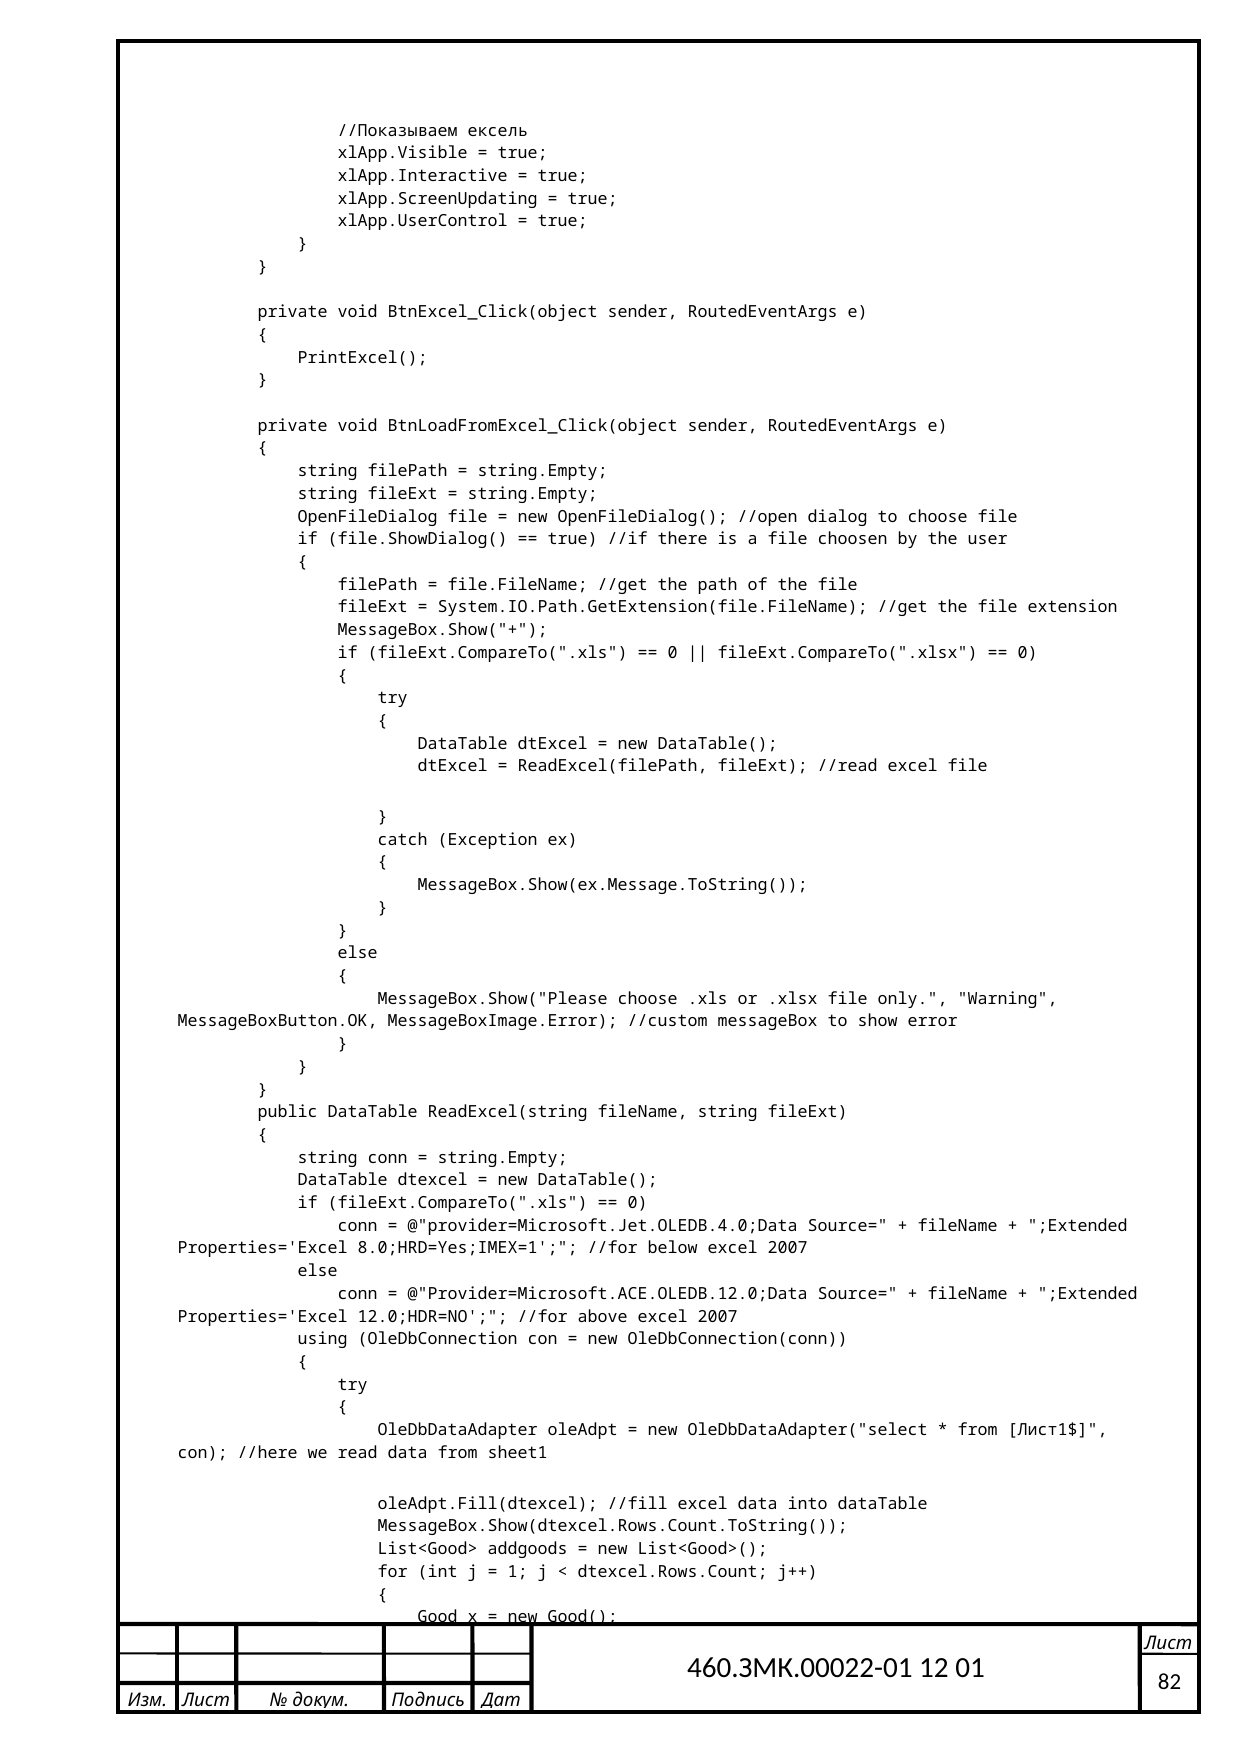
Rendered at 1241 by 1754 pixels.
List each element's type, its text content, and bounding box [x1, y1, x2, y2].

text OleDbDataAdapter oleAdpt = new OleDbDataAdapter("select * from [Лист1$]", con); //here we read data from sheet1 [177, 1418, 1152, 1463]
text } [177, 232, 1152, 254]
text { [177, 322, 1152, 345]
text xlApp.Visible = true; [177, 141, 1152, 163]
text { [177, 850, 1152, 873]
text try [177, 1372, 1152, 1395]
text if (fileExt.CompareTo(".xls") == 0) [177, 1191, 1152, 1213]
text private void BtnExcel_Click(object sender, RoutedEventArgs e) [177, 300, 1152, 322]
text PrintExcel(); [177, 345, 1152, 368]
text string fileExt = string.Empty; [177, 481, 1152, 504]
text { [177, 1123, 1152, 1145]
text MessageBox.Show(ex.Message.ToString()); [177, 873, 1152, 896]
text } [177, 1077, 1152, 1100]
text try [177, 686, 1152, 708]
text else [177, 1259, 1152, 1282]
text } [177, 1032, 1152, 1054]
text MessageBox.Show("Please choose .xls or .xlsx file only.", "Warning", MessageBoxButton.OK, MessageBoxImage.Error); //custom messageBox to show error [177, 986, 1152, 1032]
text DataTable dtexcel = new DataTable(); [177, 1168, 1152, 1191]
text dtExcel = ReadExcel(filePath, fileExt); //read excel file [177, 754, 1152, 777]
text xlApp.ScreenUpdating = true; [177, 186, 1152, 209]
text conn = @"provider=Microsoft.Jet.OLEDB.4.0;Data Source=" + fileName + ";Extended Properties='Excel 8.0;HRD=Yes;IMEX=1';"; //for below excel 2007 [177, 1213, 1152, 1259]
text { [177, 708, 1152, 731]
text catch (Exception ex) [177, 827, 1152, 850]
text //Показываем ексель [177, 118, 1152, 141]
text } [177, 254, 1152, 277]
text { [177, 549, 1152, 572]
text fileExt = System.IO.Path.GetExtension(file.FileName); //get the file extension [177, 595, 1152, 618]
text MessageBox.Show("+"); [177, 618, 1152, 640]
text private void BtnLoadFromExcel_Click(object sender, RoutedEventArgs e) [177, 413, 1152, 436]
text } [177, 368, 1152, 391]
text string conn = string.Empty; [177, 1145, 1152, 1168]
text List<Good> addgoods = new List<Good>(); [177, 1537, 1152, 1559]
text } [177, 918, 1152, 941]
text } [177, 896, 1152, 918]
text DataTable dtExcel = new DataTable(); [177, 731, 1152, 754]
text conn = @"Provider=Microsoft.ACE.OLEDB.12.0;Data Source=" + fileName + ";Extended Properties='Excel 12.0;HDR=NO';"; //for above excel 2007 [177, 1282, 1152, 1327]
text string filePath = string.Empty; [177, 459, 1152, 481]
text xlApp.Interactive = true; [177, 163, 1152, 186]
text filePath = file.FileName; //get the path of the file [177, 572, 1152, 595]
text else [177, 941, 1152, 964]
text { [177, 436, 1152, 459]
text { [177, 663, 1152, 686]
text } [177, 805, 1152, 827]
text { [177, 964, 1152, 986]
text OpenFileDialog file = new OpenFileDialog(); //open dialog to choose file [177, 504, 1152, 527]
text { [177, 1395, 1152, 1418]
text { [177, 1350, 1152, 1372]
text oleAdpt.Fill(dtexcel); //fill excel data into dataTable [177, 1491, 1152, 1514]
text xlApp.UserControl = true; [177, 209, 1152, 232]
text { [177, 1582, 1152, 1605]
text if (file.ShowDialog() == true) //if there is a file choosen by the user [177, 527, 1152, 549]
text using (OleDbConnection con = new OleDbConnection(conn)) [177, 1327, 1152, 1350]
text MessageBox.Show(dtexcel.Rows.Count.ToString()); [177, 1514, 1152, 1537]
text } [177, 1054, 1152, 1077]
text if (fileExt.CompareTo(".xls") == 0 || fileExt.CompareTo(".xlsx") == 0) [177, 640, 1152, 663]
text Good x = new Good(); [177, 1605, 1152, 1627]
text for (int j = 1; j < dtexcel.Rows.Count; j++) [177, 1559, 1152, 1582]
text public DataTable ReadExcel(string fileName, string fileExt) [177, 1100, 1152, 1123]
